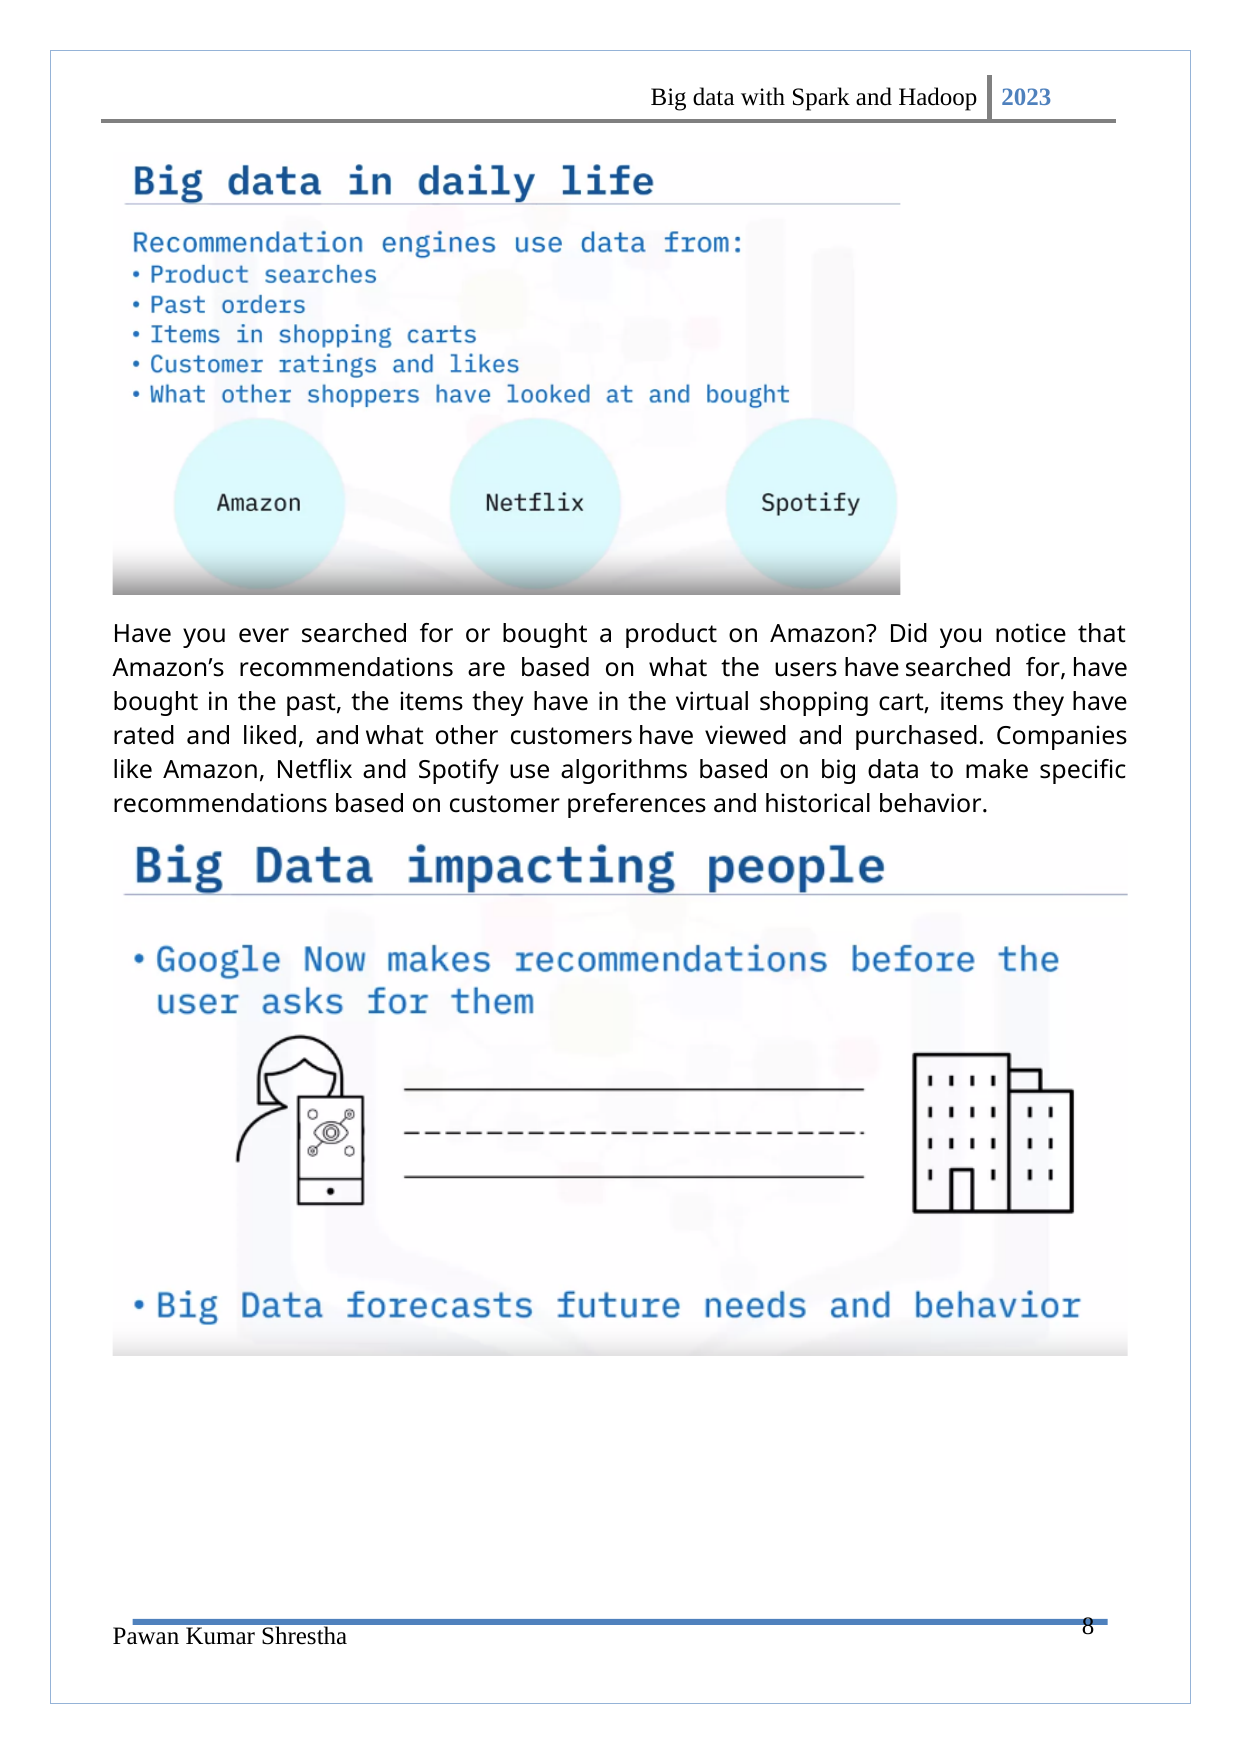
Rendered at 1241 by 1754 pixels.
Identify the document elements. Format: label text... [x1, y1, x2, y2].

text Have you ever searched for or bought a product on Amazon? Did you notice that Amazon’s recommendations are based on what the users have searched for, have bought in the past, the items they have in the virtual shopping cart, items they have rated and liked, and what other customers have viewed and purchased. Companies like Amazon, Netflix and Spotify use algorithms based on big data to make specific recommendations based on customer preferences and historical behavior. [112, 616, 1128, 820]
picture [112, 840, 1128, 1356]
picture [112, 152, 901, 595]
